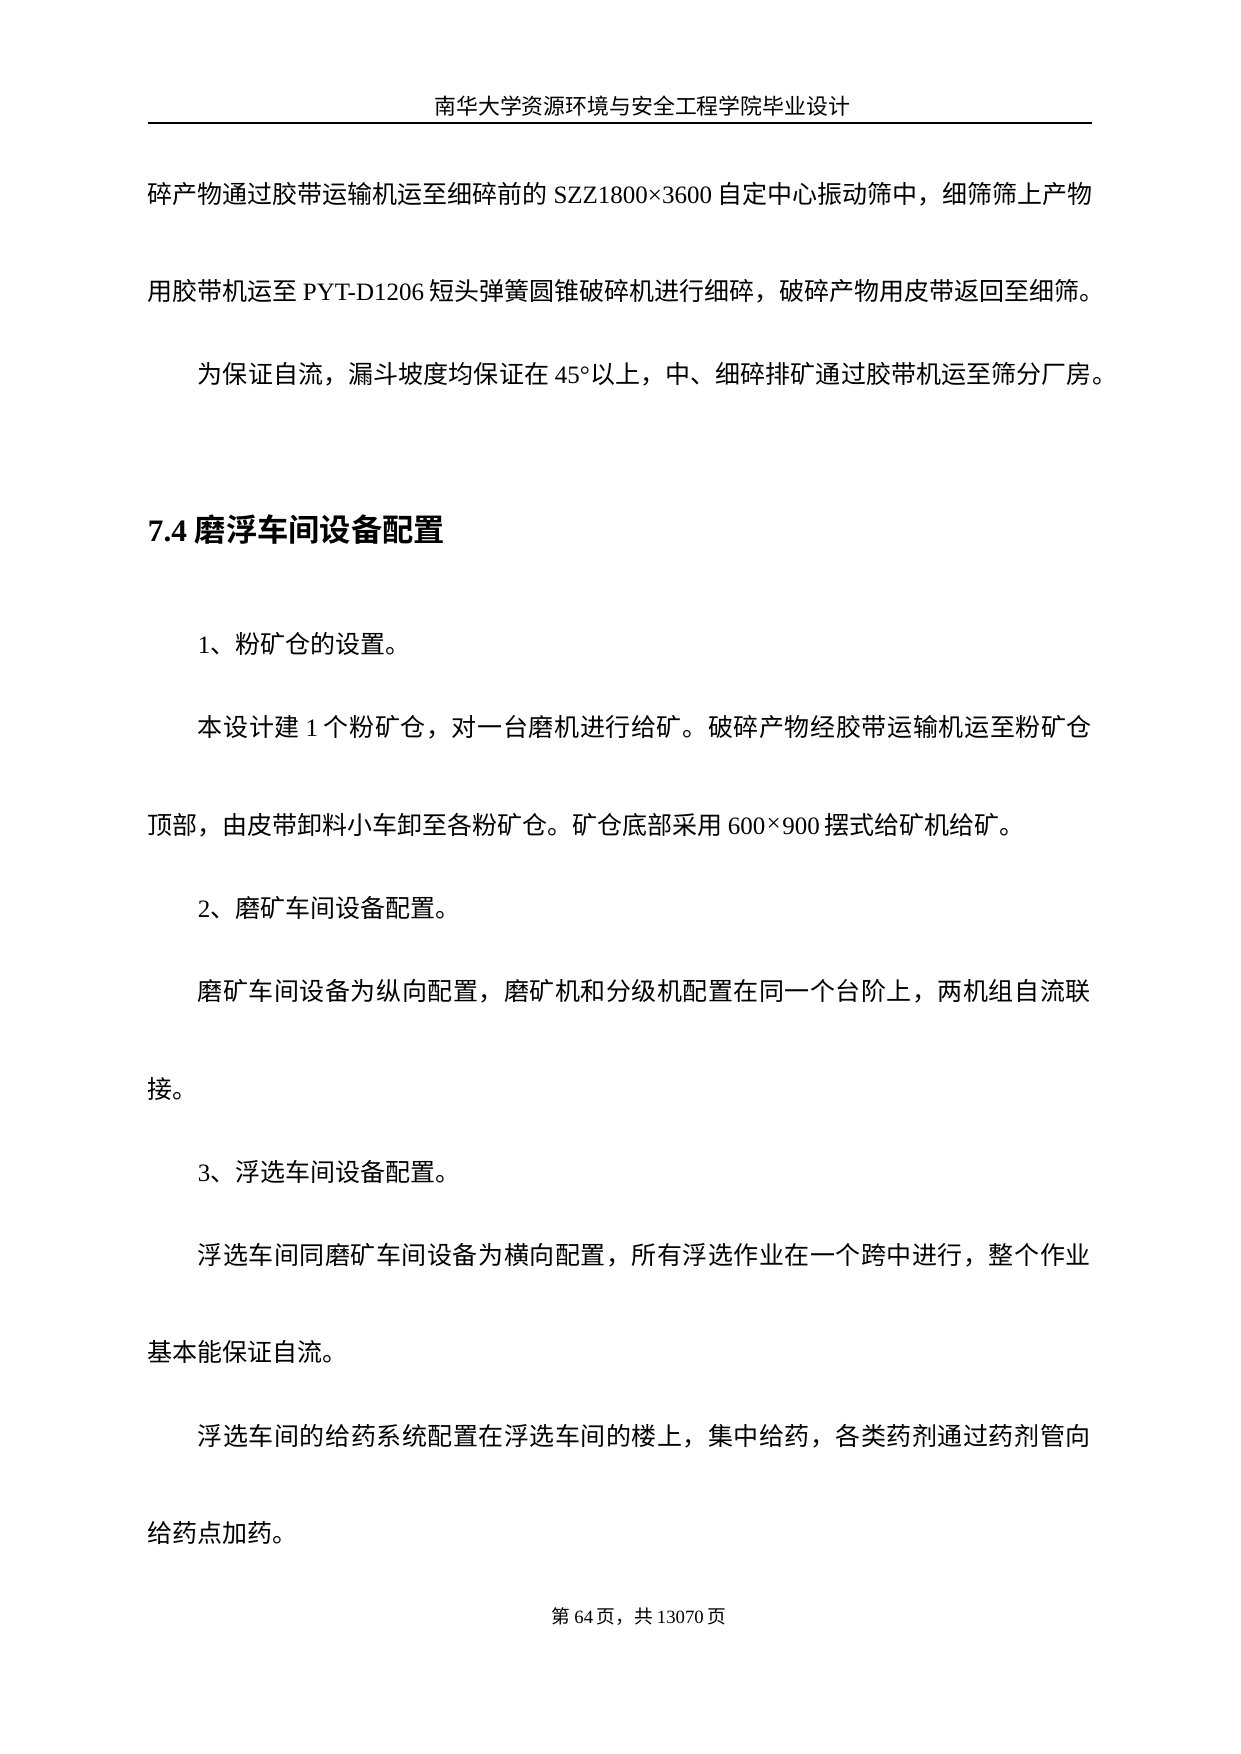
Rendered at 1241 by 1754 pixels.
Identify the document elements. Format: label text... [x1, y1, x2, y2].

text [148, 160, 1092, 322]
text 浮选车间同磨矿车间设备为横向配置，所有浮选作业在一个跨中进行，整个作业基本能保证自流。 [148, 1221, 1092, 1383]
text 2、磨矿车间设备配置。 [148, 874, 1092, 939]
text 为保证自流，漏斗坡度均保证在45°以上，中、细碎排矿通过胶带机运至筛分厂房。 [148, 340, 1092, 454]
text 本设计建1个粉矿仓，对一台磨机进行给矿。破碎产物经胶带运输机运至粉矿仓顶部，由皮带卸料小车卸至各粉矿仓。矿仓底部采用600900摆式给矿机给矿。 [148, 693, 1092, 856]
text 3、浮选车间设备配置。 [148, 1138, 1092, 1203]
text 1、粉矿仓的设置。 [148, 610, 1092, 675]
text 磨矿车间设备为纵向配置，磨矿机和分级机配置在同一个台阶上，两机组自流联接。 [148, 957, 1092, 1120]
text 浮选车间的给药系统配置在浮选车间的楼上，集中给药，各类药剂通过药剂管向给药点加药。 [148, 1402, 1092, 1564]
subtitle 磨浮车间设备配置 [148, 496, 1092, 561]
